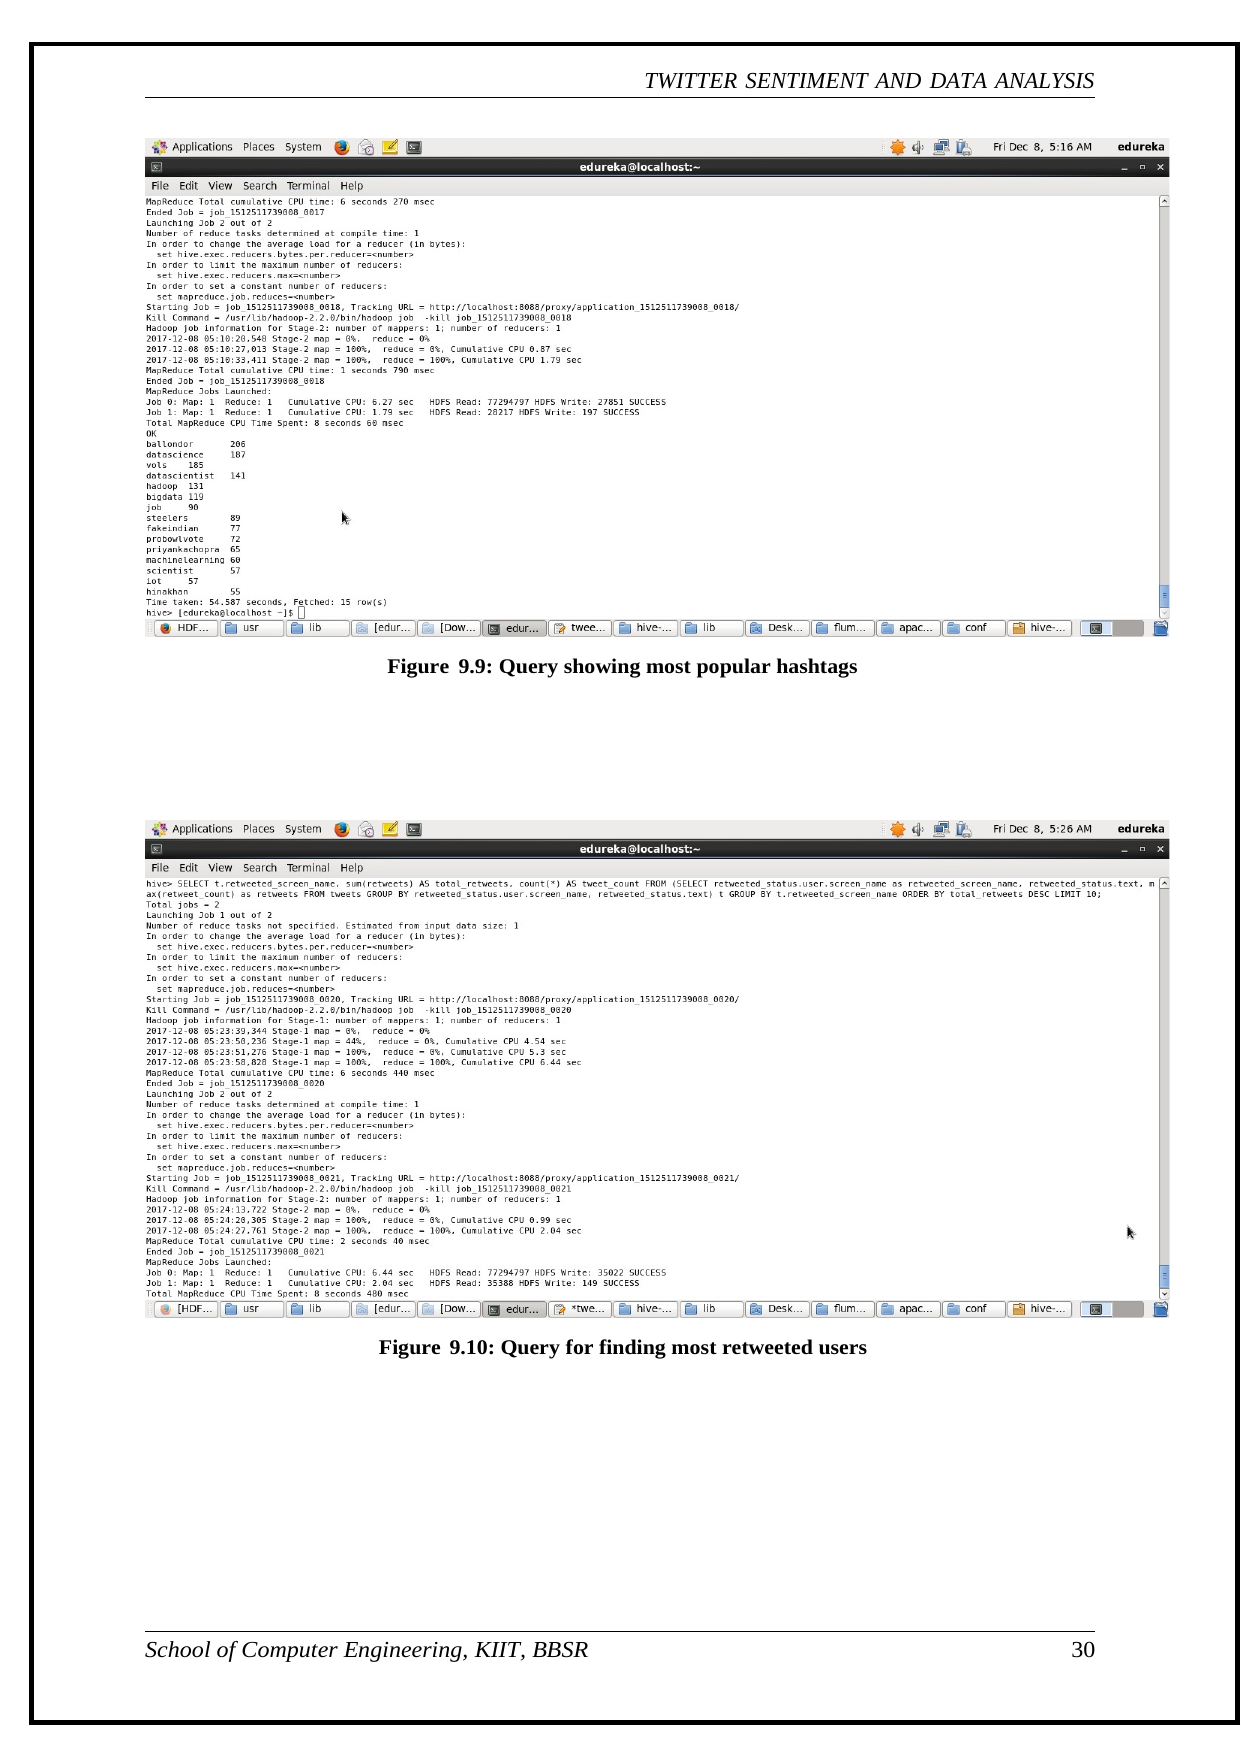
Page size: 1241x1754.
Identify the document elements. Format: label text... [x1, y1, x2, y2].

picture [145, 138, 1170, 637]
text TWITTER SENTIMENT AND DATA ANALYSIS [644, 67, 1235, 94]
picture [145, 820, 1170, 1318]
text School of Computer Engineering, KIIT, BBSR 30 [145, 1631, 1235, 1663]
text Figure 9.10: Query for finding most retweeted users [379, 834, 1235, 1359]
text Figure 9.9: Query showing most popular hashtags [387, 152, 1235, 678]
